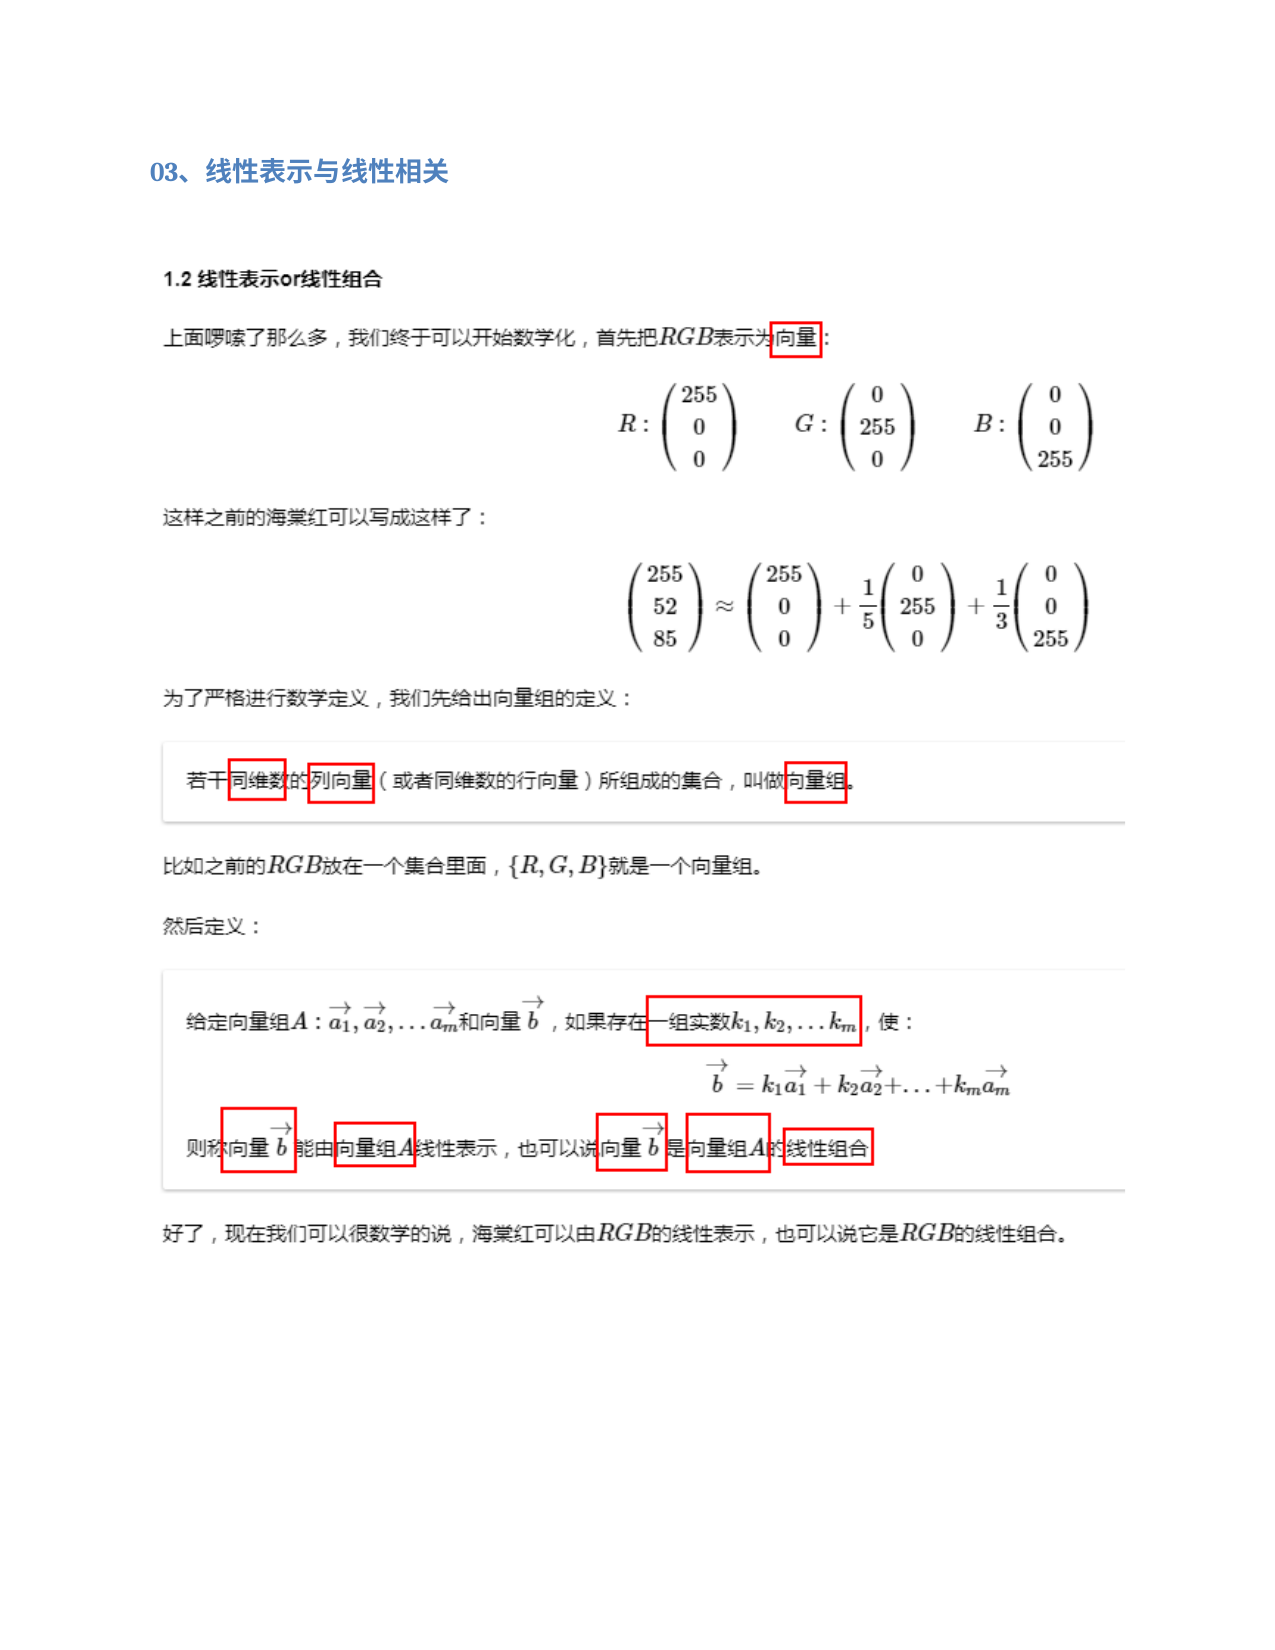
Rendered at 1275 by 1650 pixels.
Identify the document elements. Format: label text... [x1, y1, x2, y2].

subtitle 03、线性表示与线性相关 [150, 150, 1125, 189]
picture [150, 248, 1125, 1269]
